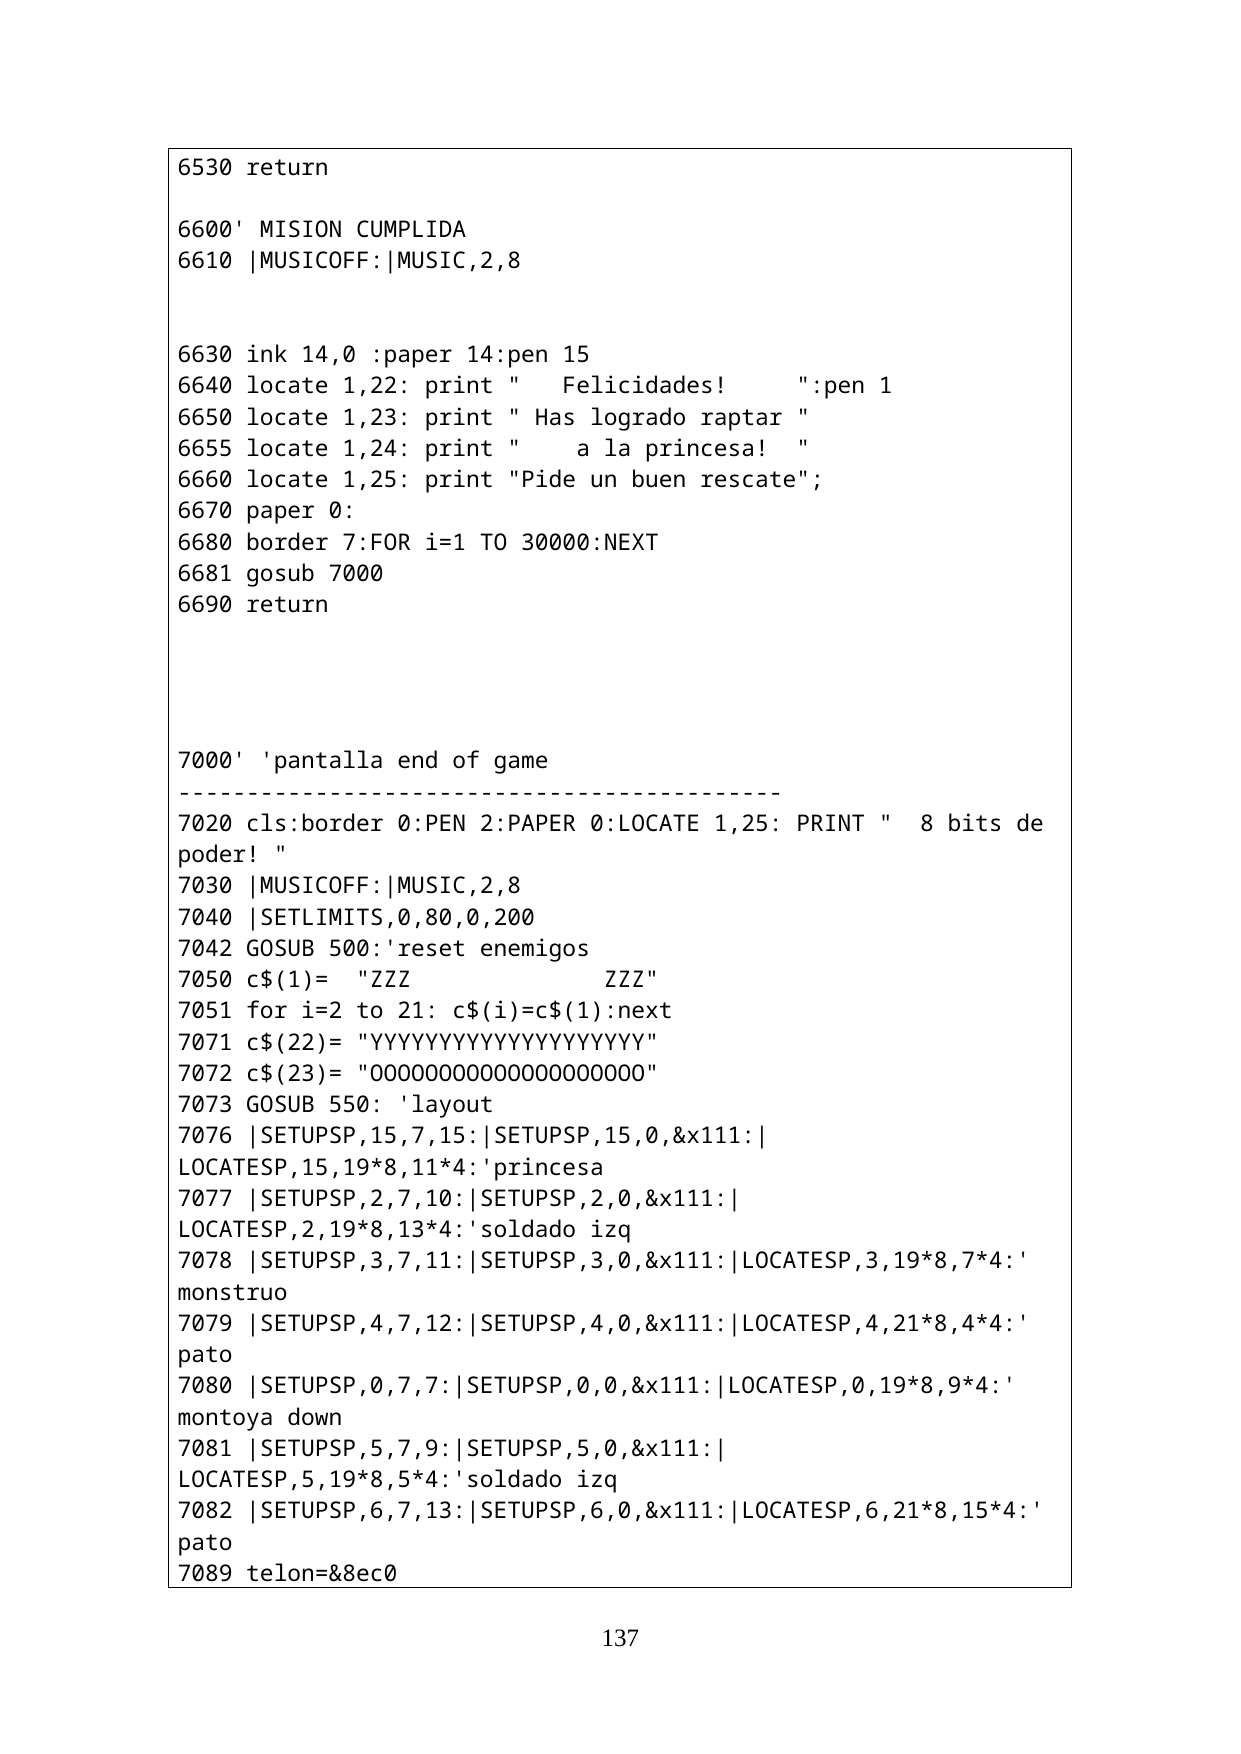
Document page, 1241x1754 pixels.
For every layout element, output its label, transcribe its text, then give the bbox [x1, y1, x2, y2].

text 7030 |MUSICOFF:|MUSIC,2,8 [177, 869, 1063, 901]
text 6630 ink 14,0 :paper 14:pen 15 [177, 338, 1063, 369]
text 6640 locate 1,22: print " Felicidades! ":pen 1 [177, 369, 1063, 401]
text 6690 return [177, 588, 1063, 619]
text 7071 c$(22)= "YYYYYYYYYYYYYYYYYYYY" [177, 1026, 1063, 1057]
text 7080 |SETUPSP,0,7,7:|SETUPSP,0,0,&x111:|LOCATESP,0,19*8,9*4:' montoya down [177, 1369, 1063, 1432]
text 7077 |SETUPSP,2,7,10:|SETUPSP,2,0,&x111:|LOCATESP,2,19*8,13*4:'soldado izq [177, 1182, 1063, 1244]
text 7073 GOSUB 550: 'layout [177, 1088, 1063, 1119]
text 7042 GOSUB 500:'reset enemigos [177, 932, 1063, 963]
text 7076 |SETUPSP,15,7,15:|SETUPSP,15,0,&x111:|LOCATESP,15,19*8,11*4:'princesa [177, 1119, 1063, 1182]
text 7051 for i=2 to 21: c$(i)=c$(1):next [177, 994, 1063, 1026]
text 6680 border 7:FOR i=1 TO 30000:NEXT [177, 526, 1063, 557]
text 6660 locate 1,25: print "Pide un buen rescate"; [177, 463, 1063, 494]
text 7050 c$(1)= "ZZZ ZZZ" [177, 963, 1063, 994]
text 6655 locate 1,24: print " a la princesa! " [177, 432, 1063, 463]
text 7089 telon=&8ec0 [177, 1557, 1063, 1587]
text 7078 |SETUPSP,3,7,11:|SETUPSP,3,0,&x111:|LOCATESP,3,19*8,7*4:' monstruo [177, 1244, 1063, 1307]
text 6650 locate 1,23: print " Has logrado raptar " [177, 401, 1063, 432]
text 7040 |SETLIMITS,0,80,0,200 [177, 901, 1063, 932]
text 6670 paper 0: [177, 494, 1063, 526]
text 7000' 'pantalla end of game -------------------------------------------- [177, 744, 1063, 807]
text 6600' MISION CUMPLIDA [177, 213, 1063, 244]
text 6610 |MUSICOFF:|MUSIC,2,8 [177, 244, 1063, 276]
text 7082 |SETUPSP,6,7,13:|SETUPSP,6,0,&x111:|LOCATESP,6,21*8,15*4:' pato [177, 1494, 1063, 1557]
text 7079 |SETUPSP,4,7,12:|SETUPSP,4,0,&x111:|LOCATESP,4,21*8,4*4:' pato [177, 1307, 1063, 1369]
text 6530 return [169, 149, 1071, 182]
text 6681 gosub 7000 [177, 557, 1063, 588]
text 7020 cls:border 0:PEN 2:PAPER 0:LOCATE 1,25: PRINT " 8 bits de poder! " [177, 807, 1063, 869]
text 7072 c$(23)= "OOOOOOOOOOOOOOOOOOOO" [177, 1057, 1063, 1088]
text 7081 |SETUPSP,5,7,9:|SETUPSP,5,0,&x111:|LOCATESP,5,19*8,5*4:'soldado izq [177, 1432, 1063, 1494]
